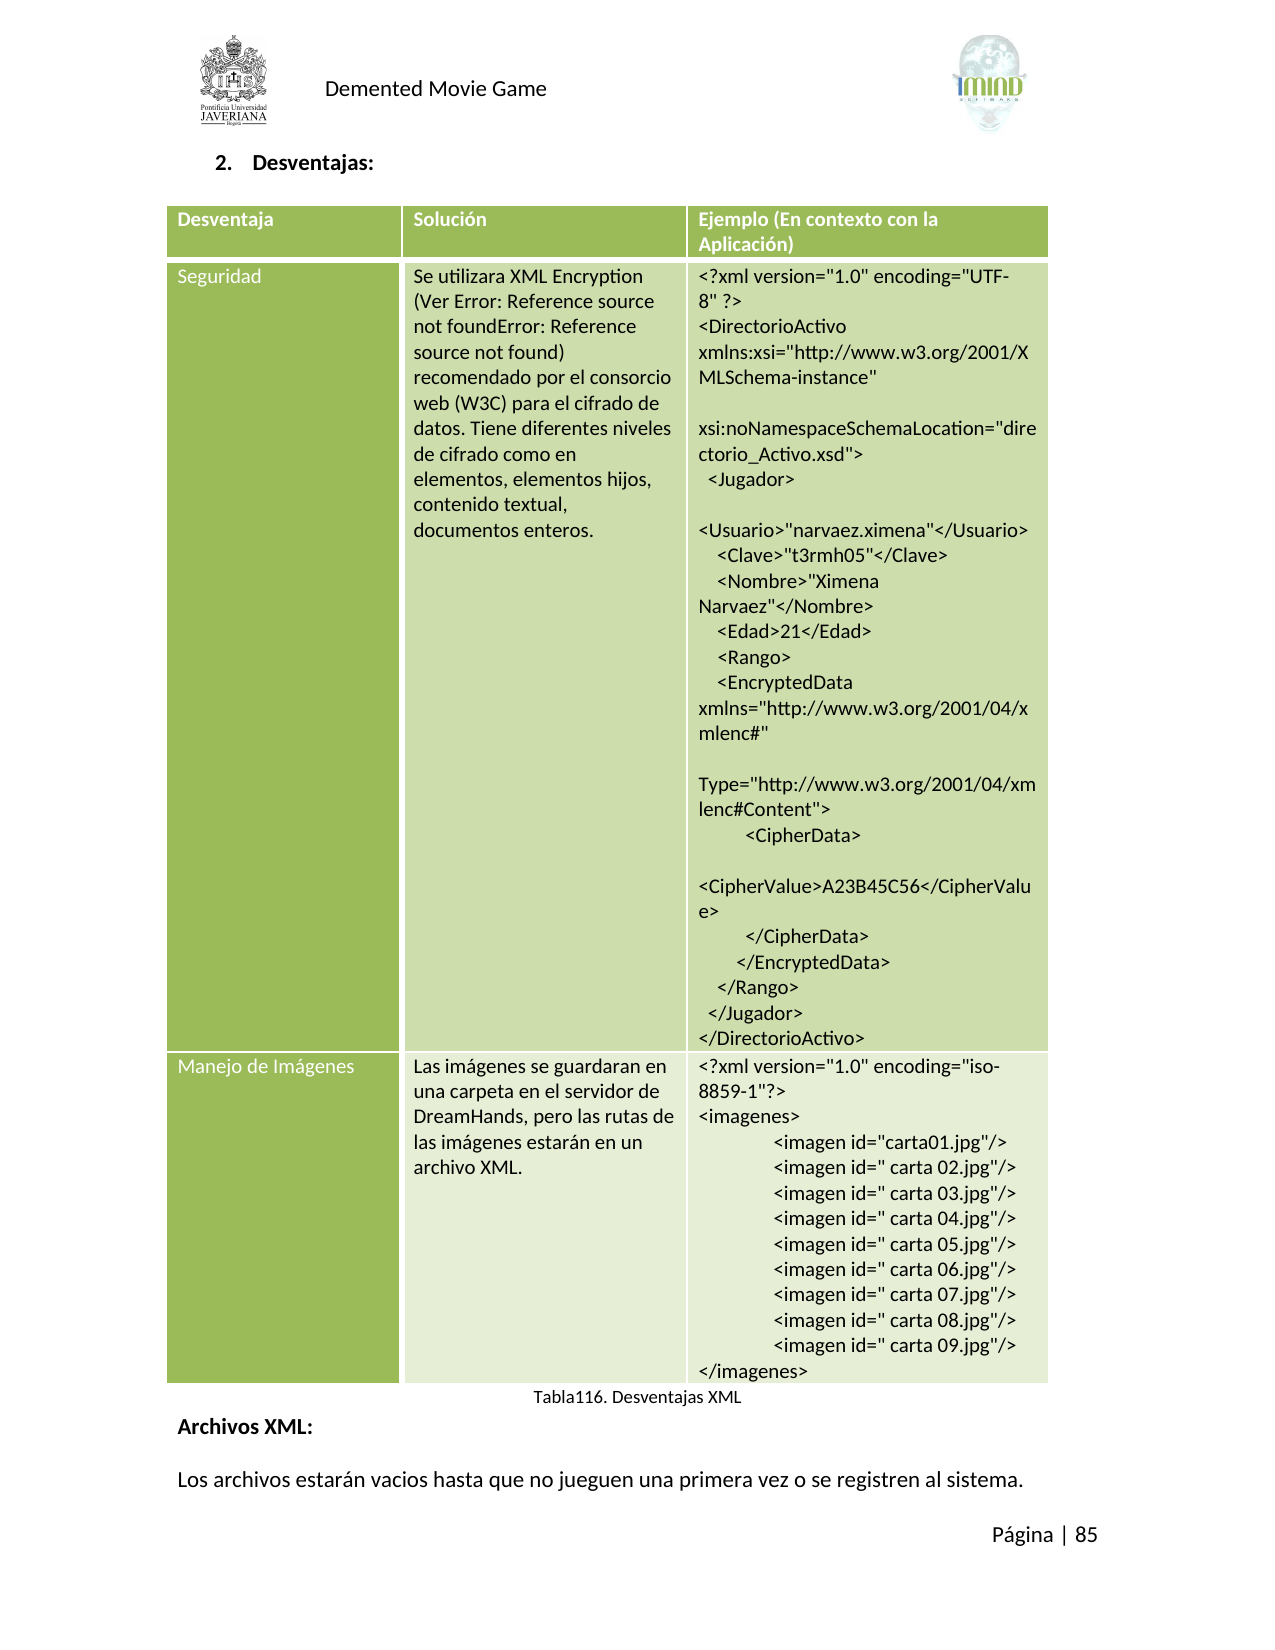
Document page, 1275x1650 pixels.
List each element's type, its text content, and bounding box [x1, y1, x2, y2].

text Archivos XML: [177, 1412, 1098, 1440]
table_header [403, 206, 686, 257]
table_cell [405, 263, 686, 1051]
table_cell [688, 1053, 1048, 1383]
text Tabla116. Desventajas XML [177, 1385, 1098, 1408]
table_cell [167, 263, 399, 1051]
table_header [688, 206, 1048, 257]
list Desventajas: [215, 148, 1098, 176]
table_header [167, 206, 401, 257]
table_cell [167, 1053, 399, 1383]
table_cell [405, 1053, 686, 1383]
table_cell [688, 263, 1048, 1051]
picture [200, 35, 267, 126]
text Los archivos estarán vacios hasta que no jueguen una primera vez o se registren al sistema. [177, 1465, 1098, 1493]
picture [951, 35, 1033, 138]
